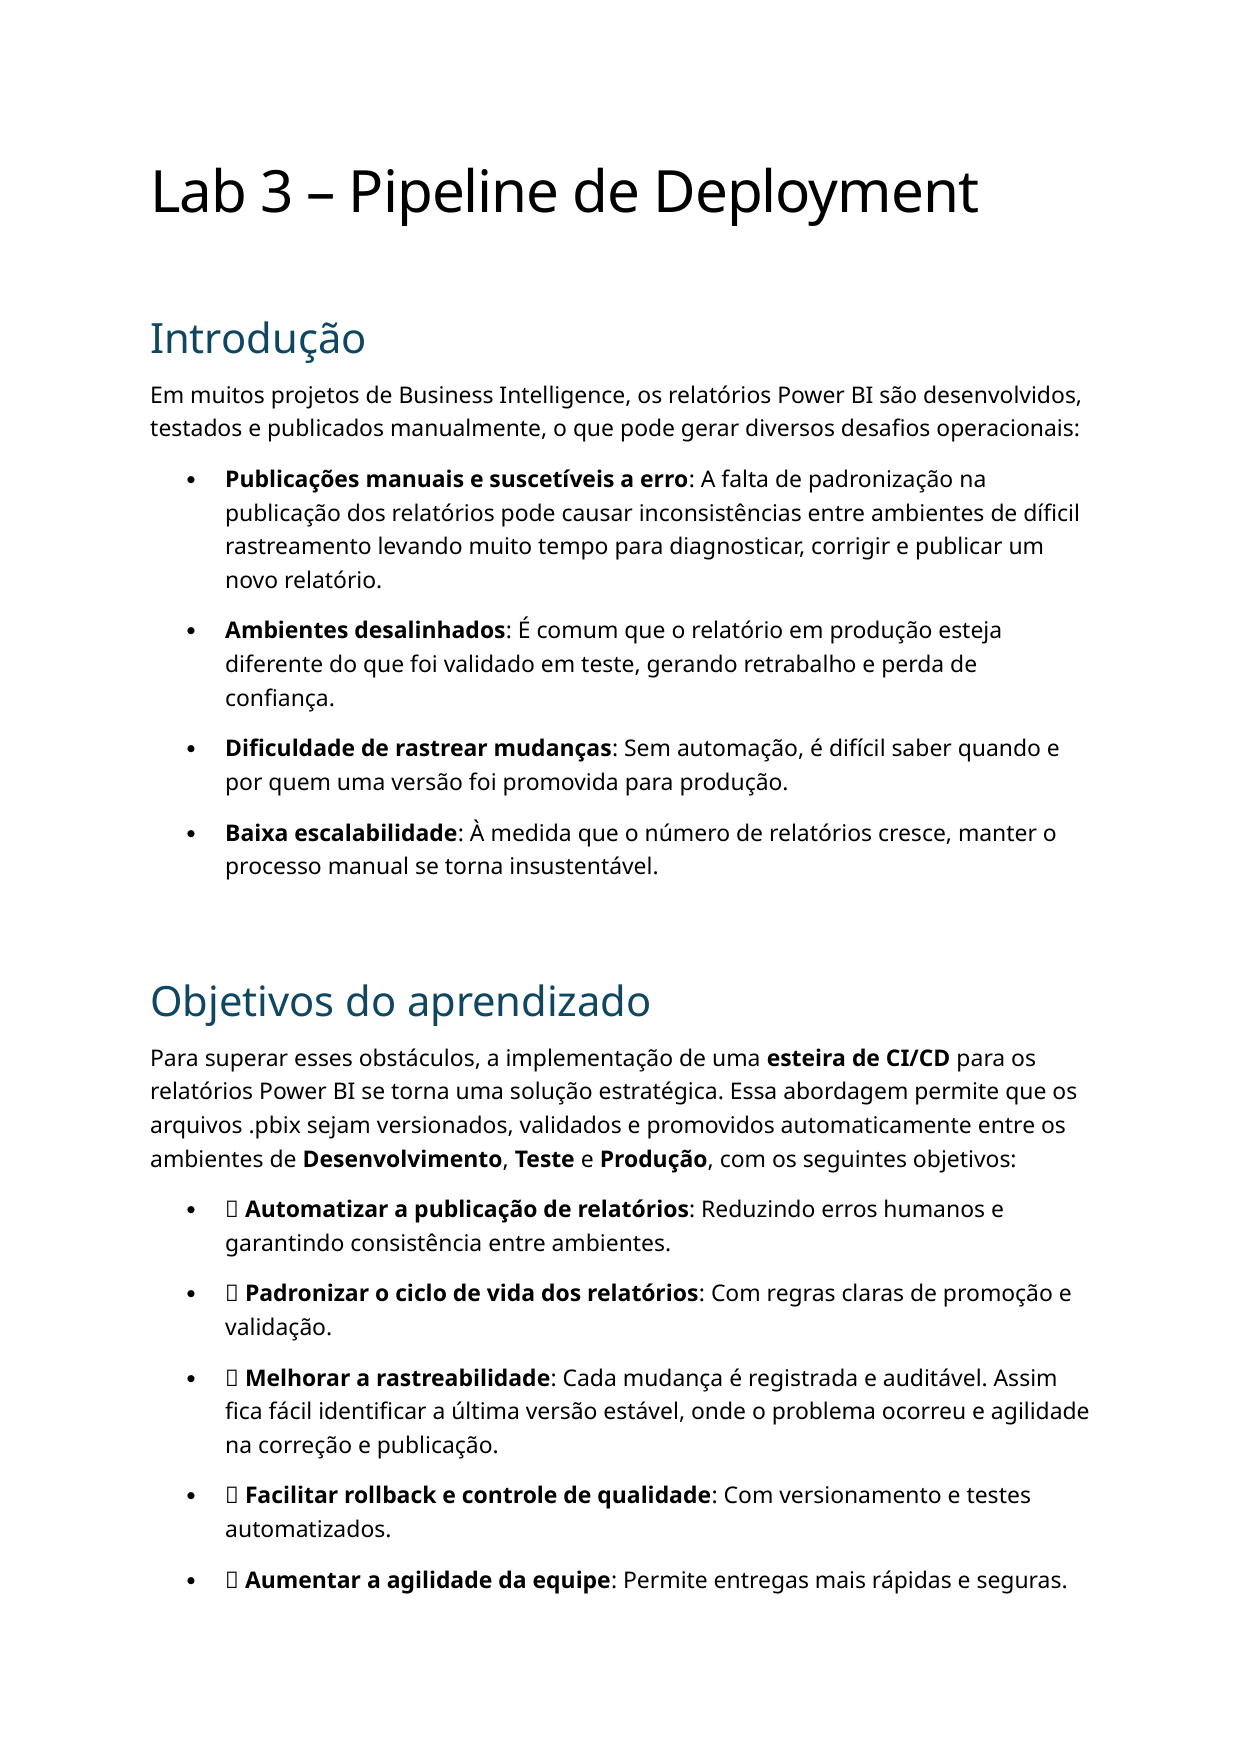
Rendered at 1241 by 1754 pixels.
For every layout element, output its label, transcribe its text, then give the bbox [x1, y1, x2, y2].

title Lab 3 – Pipeline de Deployment [150, 150, 1090, 229]
list Ambientes desalinhados: É comum que o relatório em produção esteja diferente do que foi validado em teste, gerando retrabalho e perda de confiança. [187, 614, 1090, 713]
list Baixa escalabilidade: À medida que o número de relatórios cresce, manter o processo manual se torna insustentável. [187, 817, 1090, 882]
list Publicações manuais e suscetíveis a erro: A falta de padronização na publicação dos relatórios pode causar inconsistências entre ambientes de díficil rastreamento levando muito tempo para diagnosticar, corrigir e publicar um novo relatório. [187, 463, 1090, 595]
text Em muitos projetos de Business Intelligence, os relatórios Power BI são desenvolvidos, testados e publicados manualmente, o que pode gerar diversos desafios operacionais: [150, 379, 1090, 444]
list ✅ Automatizar a publicação de relatórios: Reduzindo erros humanos e garantindo consistência entre ambientes. [187, 1193, 1090, 1258]
list Dificuldade de rastrear mudanças: Sem automação, é difícil saber quando e por quem uma versão foi promovida para produção. [187, 732, 1090, 797]
subtitle Objetivos do aprendizado [150, 972, 1090, 1029]
list ✅ Melhorar a rastreabilidade: Cada mudança é registrada e auditável. Assim fica fácil identificar a última versão estável, onde o problema ocorreu e agilidade na correção e publicação. [187, 1362, 1090, 1460]
list ✅ Aumentar a agilidade da equipe: Permite entregas mais rápidas e seguras. [187, 1564, 1090, 1595]
subtitle Introdução [150, 309, 1090, 366]
list ✅ Facilitar rollback e controle de qualidade: Com versionamento e testes automatizados. [187, 1479, 1090, 1544]
list ✅ Padronizar o ciclo de vida dos relatórios: Com regras claras de promoção e validação. [187, 1277, 1090, 1342]
text Para superar esses obstáculos, a implementação de uma esteira de CI/CD para os relatórios Power BI se torna uma solução estratégica. Essa abordagem permite que os arquivos .pbix sejam versionados, validados e promovidos automaticamente entre os ambientes de Desenvolvimento, Teste e Produção, com os seguintes objetivos: [150, 1042, 1090, 1174]
